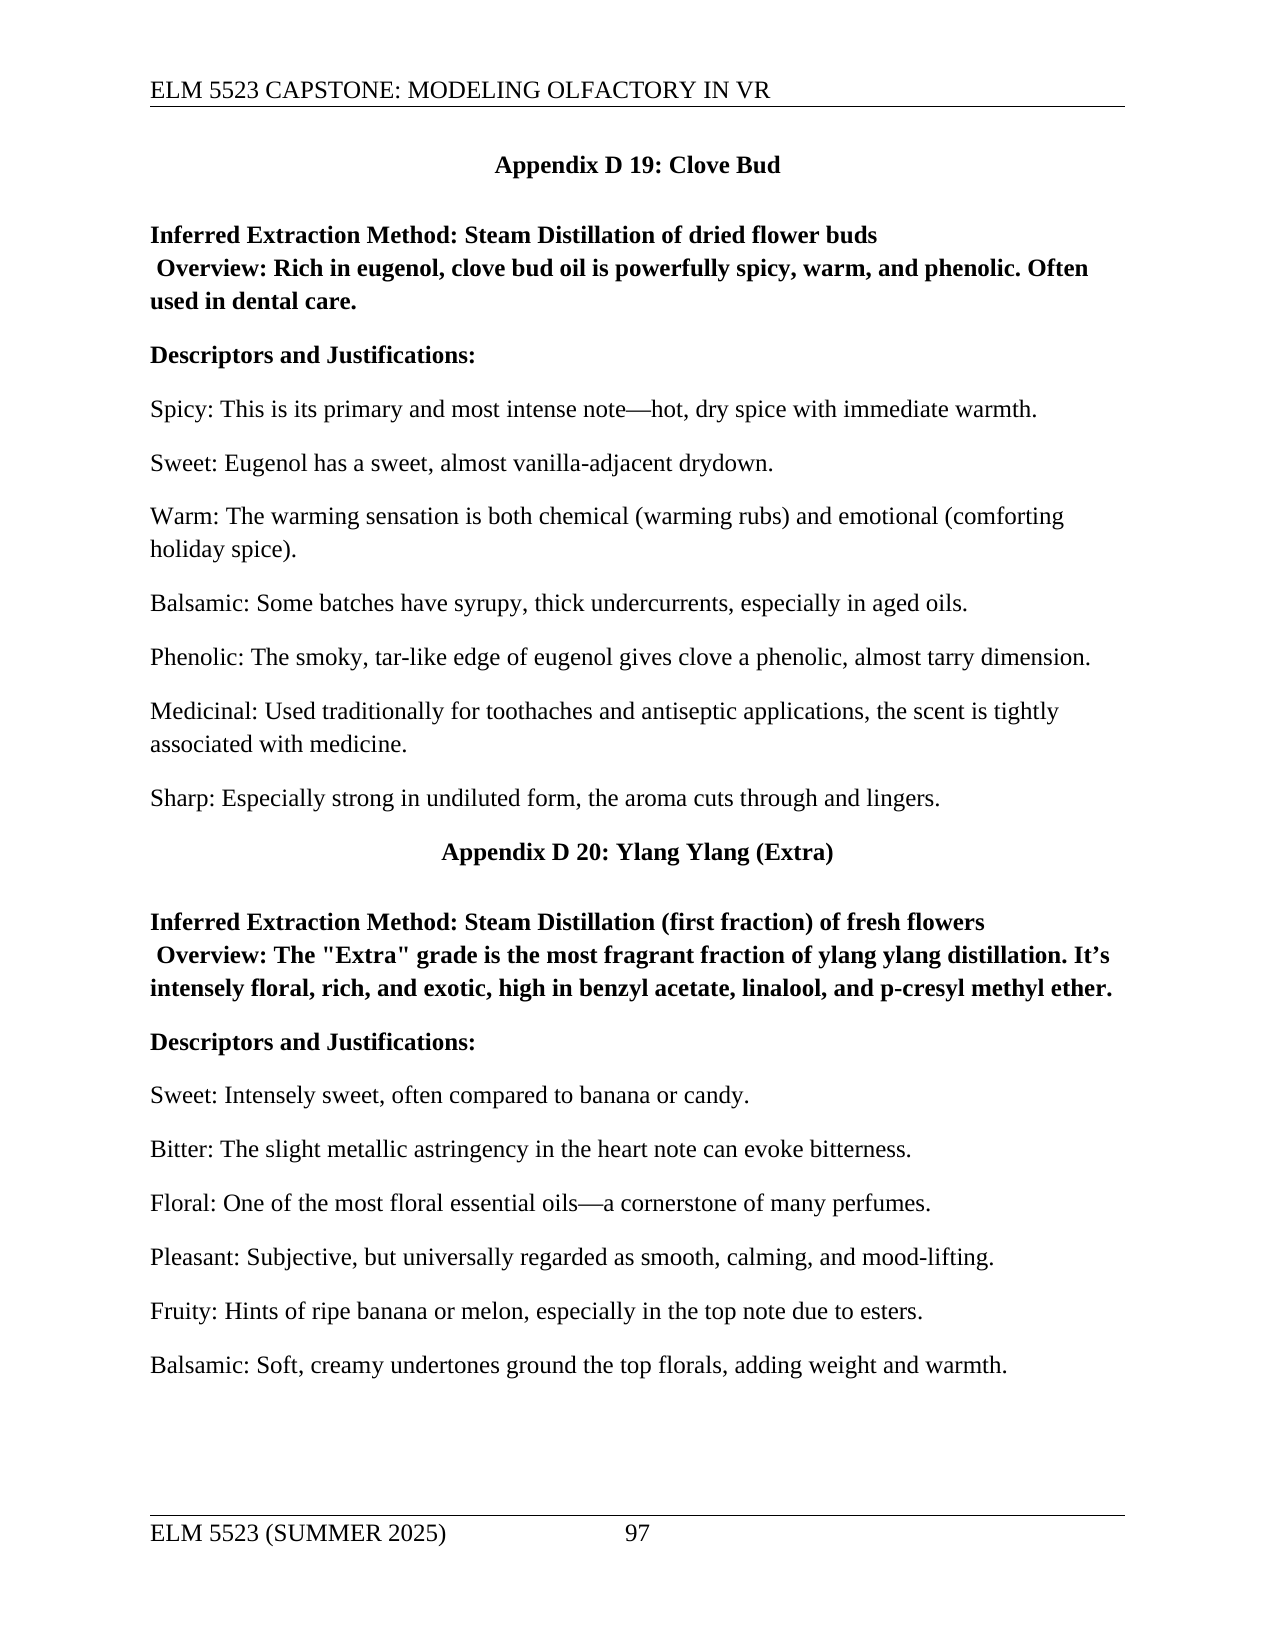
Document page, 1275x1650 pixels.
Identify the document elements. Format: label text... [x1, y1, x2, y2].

text Appendix D 20: Ylang Ylang (Extra) [150, 837, 1125, 866]
text Descriptors and Justifications: [150, 1027, 1125, 1055]
text Bitter: The slight metallic astringency in the heart note can evoke bitterness. [150, 1134, 1125, 1163]
text Sweet: Eugenol has a sweet, almost vanilla-adjacent drydown. [150, 448, 1125, 476]
text Medicinal: Used traditionally for toothaches and antiseptic applications, the scent is tightly associated with medicine. [150, 696, 1125, 758]
text Warm: The warming sensation is both chemical (warming rubs) and emotional (comforting holiday spice). [150, 501, 1125, 563]
text Appendix D 19: Clove Bud [150, 150, 1125, 179]
text Spicy: This is its primary and most intense note—hot, dry spice with immediate warmth. [150, 394, 1125, 422]
text Descriptors and Justifications: [150, 340, 1125, 369]
text Inferred Extraction Method: Steam Distillation (first fraction) of fresh flowers Overview: The "Extra" grade is the most fragrant fraction of ylang ylang distillation. It’s intensely floral, rich, and exotic, high in benzyl acetate, linalool, and p-cresyl methyl ether. [150, 907, 1125, 1002]
text Pleasant: Subjective, but universally regarded as smooth, calming, and mood-lifting. [150, 1242, 1125, 1271]
text Sweet: Intensely sweet, often compared to banana or candy. [150, 1081, 1125, 1109]
text Floral: One of the most floral essential oils—a cornerstone of many perfumes. [150, 1188, 1125, 1217]
text Balsamic: Soft, creamy undertones ground the top florals, adding weight and warmth. [150, 1350, 1125, 1378]
text Fruity: Hints of ripe banana or melon, especially in the top note due to esters. [150, 1296, 1125, 1325]
text Sharp: Especially strong in undiluted form, the aroma cuts through and lingers. [150, 783, 1125, 812]
text Phenolic: The smoky, tar-like edge of eugenol gives clove a phenolic, almost tarry dimension. [150, 642, 1125, 671]
text Balsamic: Some batches have syrupy, thick undercurrents, especially in aged oils. [150, 588, 1125, 617]
text Inferred Extraction Method: Steam Distillation of dried flower buds Overview: Rich in eugenol, clove bud oil is powerfully spicy, warm, and phenolic. Often used in dental care. [150, 220, 1125, 315]
